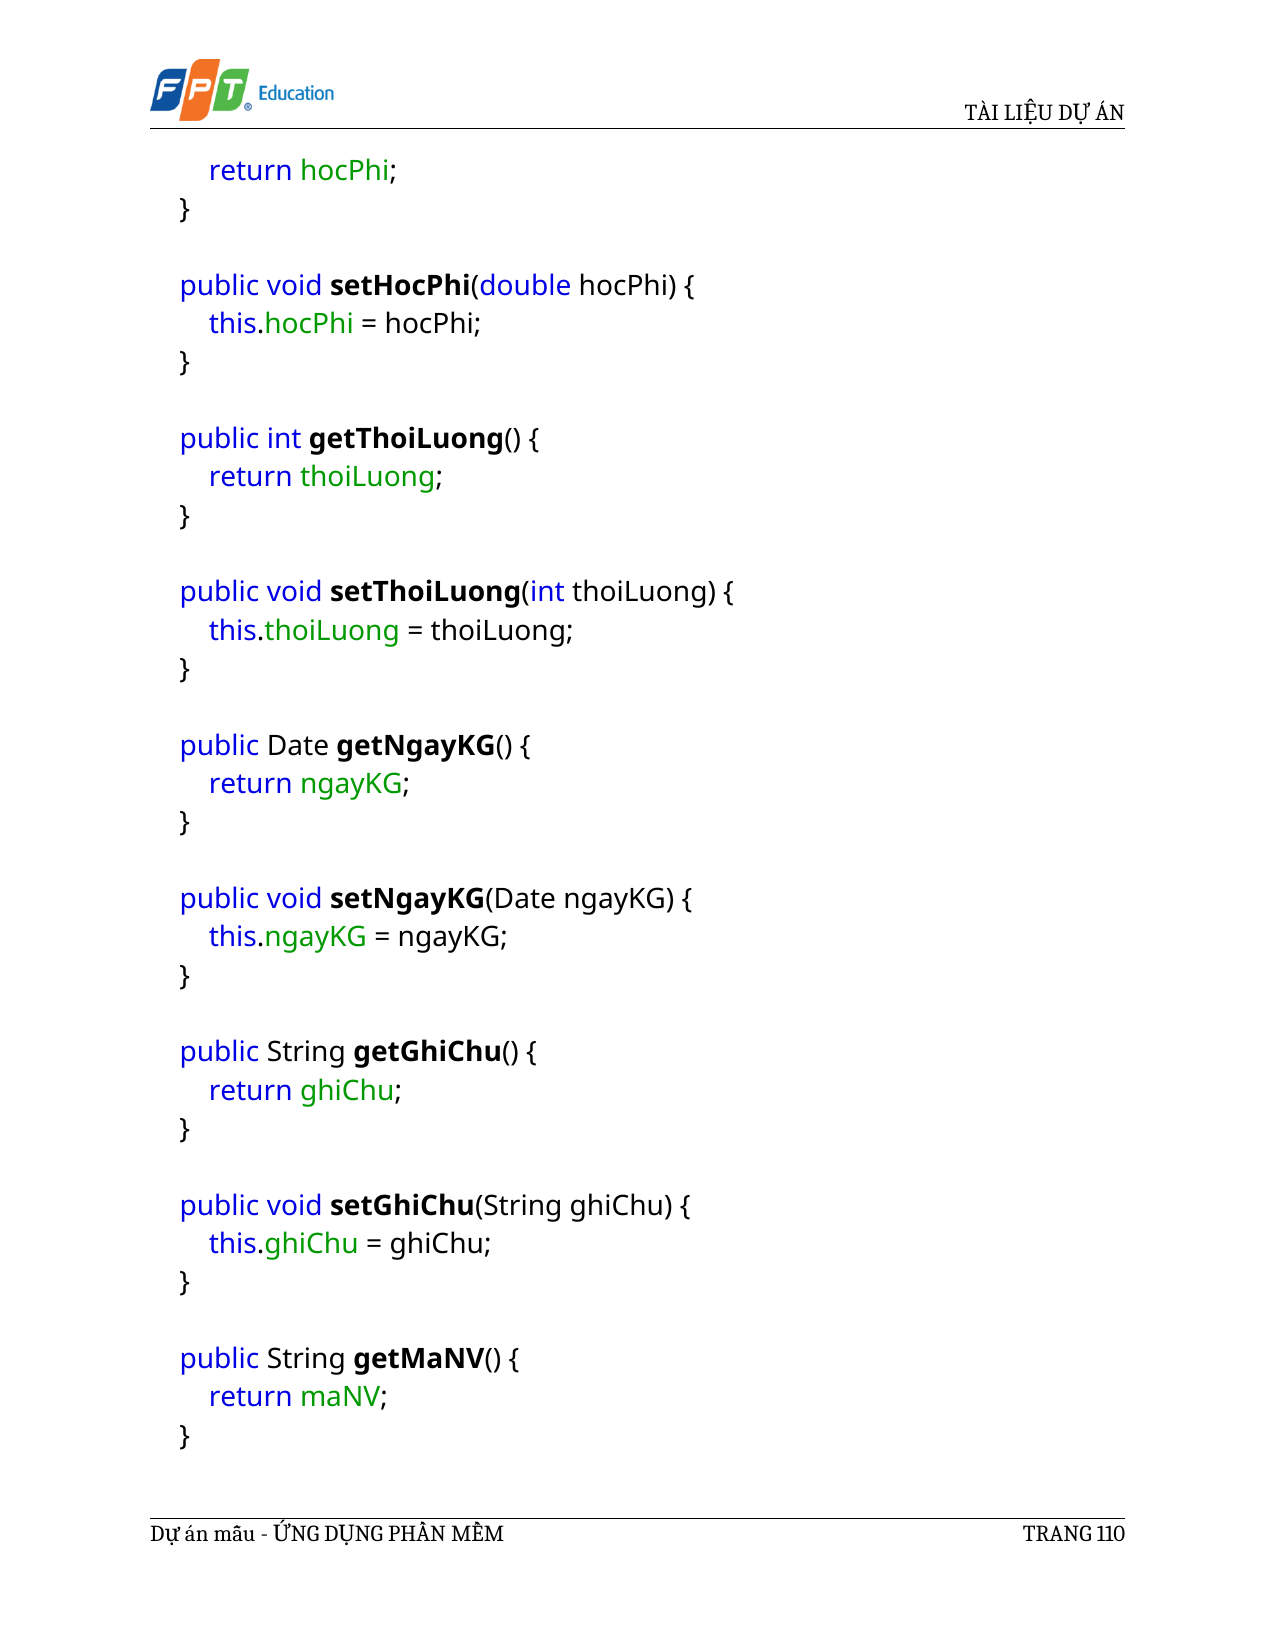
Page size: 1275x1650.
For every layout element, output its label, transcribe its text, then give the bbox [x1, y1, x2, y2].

text return maNV; [150, 1377, 1125, 1415]
text this.thoiLuong = thoiLuong; [150, 610, 1125, 648]
text public void setHocPhi(double hocPhi) { [150, 265, 1125, 303]
text public void setGhiChu(String ghiChu) { [150, 1185, 1125, 1223]
text public String getMaNV() { [150, 1338, 1125, 1377]
text } [150, 802, 1125, 840]
text this.hocPhi = hocPhi; [150, 303, 1125, 342]
text } [150, 188, 1125, 227]
text return ghiChu; [150, 1070, 1125, 1108]
text public String getGhiChu() { [150, 1032, 1125, 1070]
text this.ghiChu = ghiChu; [150, 1223, 1125, 1262]
text } [150, 342, 1125, 380]
text } [150, 955, 1125, 993]
text public int getThoiLuong() { [150, 418, 1125, 457]
text } [150, 1108, 1125, 1147]
text return hocPhi; [150, 150, 1125, 188]
text this.ngayKG = ngayKG; [150, 917, 1125, 955]
text return thoiLuong; [150, 457, 1125, 495]
text } [150, 1262, 1125, 1300]
text } [150, 495, 1125, 533]
picture [150, 59, 336, 121]
text public void setNgayKG(Date ngayKG) { [150, 878, 1125, 917]
text return ngayKG; [150, 763, 1125, 802]
text public void setThoiLuong(int thoiLuong) { [150, 572, 1125, 610]
text } [150, 648, 1125, 687]
text public Date getNgayKG() { [150, 725, 1125, 763]
text } [150, 1415, 1125, 1453]
